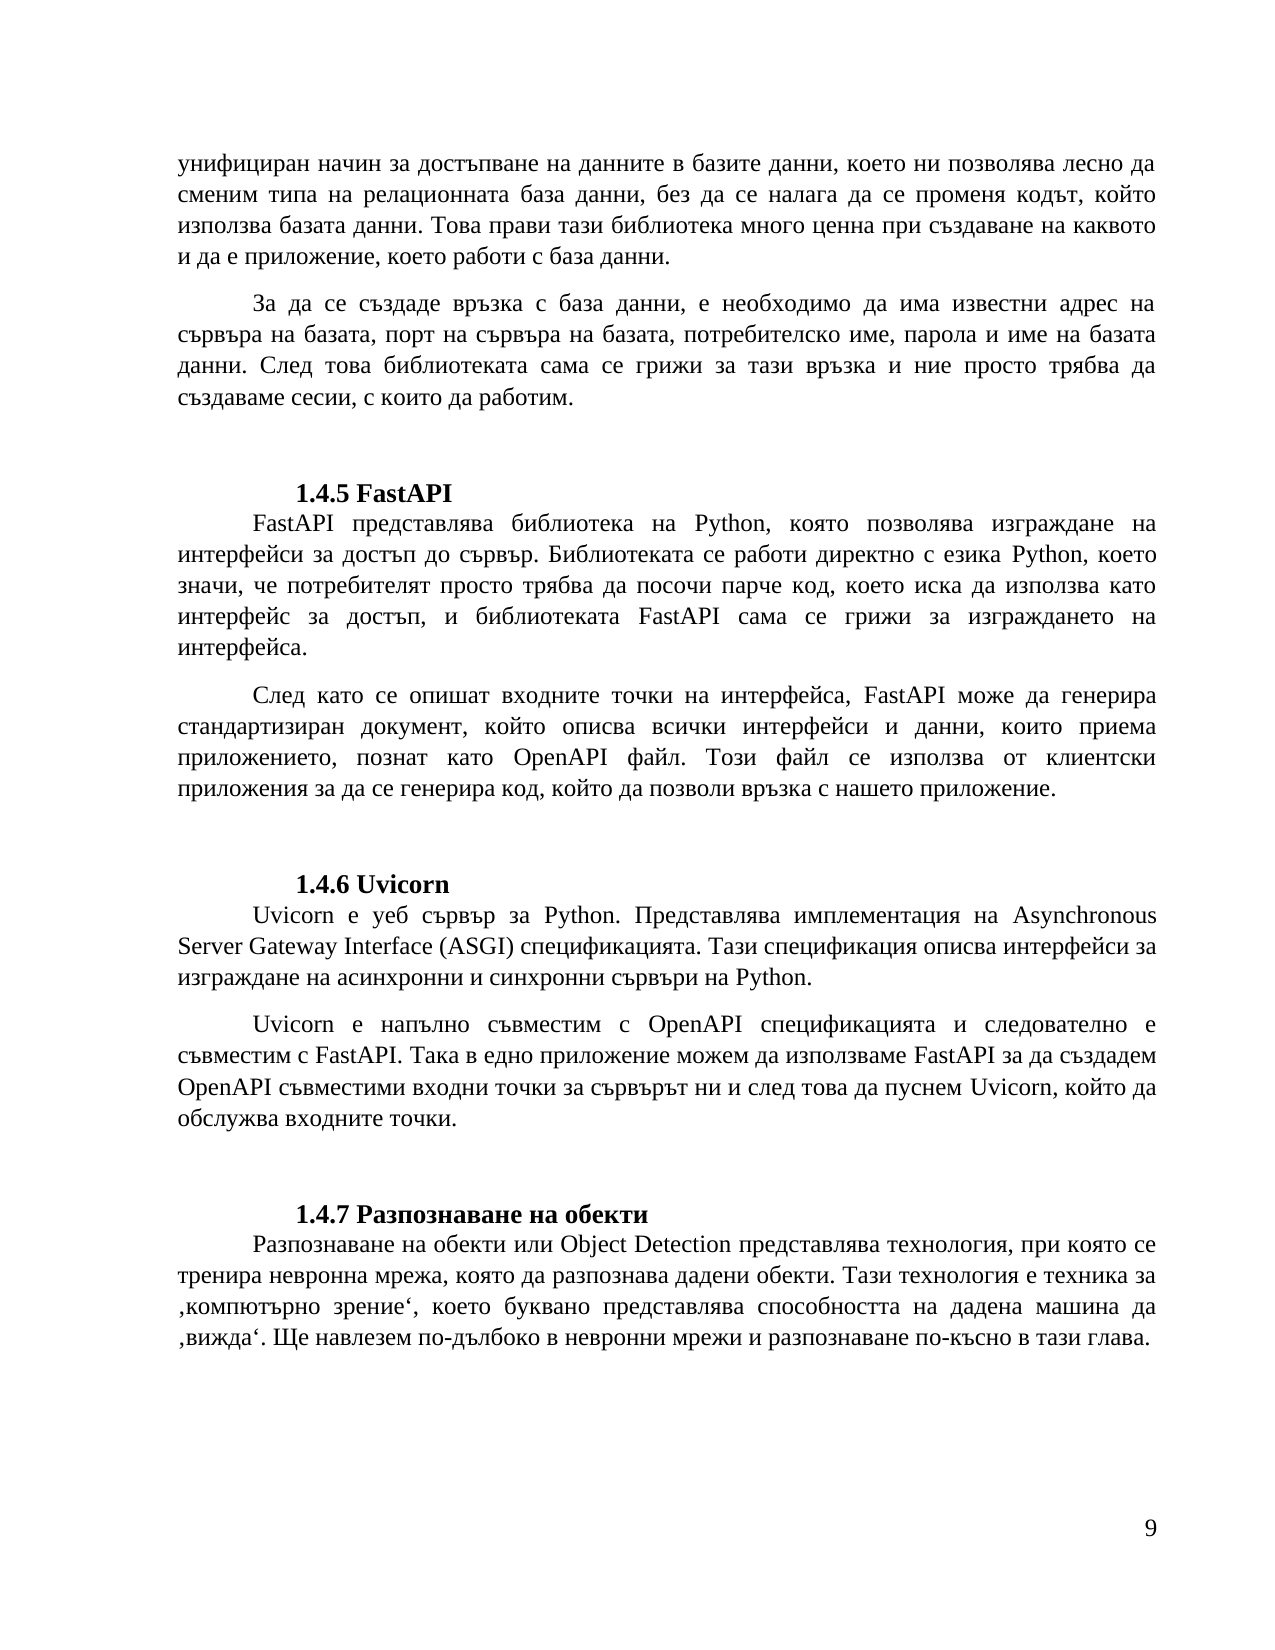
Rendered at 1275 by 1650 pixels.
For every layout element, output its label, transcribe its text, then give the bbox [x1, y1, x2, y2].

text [177, 148, 1157, 269]
text FastAPI представлява библиотека на Python, която позволява изграждане на интерфейси за достъп до сървър. Библиотеката се работи директно с езика Python, което значи, че потребителят просто трябва да посочи парче код, което иска да използва като интерфейс за достъп, и библиотеката FastAPI сама се грижи за изграждането на интерфейсa. [177, 508, 1157, 661]
subtitle 1.4.5 FastAPI [295, 477, 1157, 508]
text Разпознаване на обекти или Object Detection представлява технология, при която се тренира невронна мрежа, която да разпознава дадени обекти. Тази технология е техника за ‚компютърно зрение‘, което буквано представлява способността на дадена машина да ‚вижда‘. Ще навлезем по-дълбоко в невронни мрежи и разпознаване по-късно в тази глава. [177, 1229, 1157, 1351]
subtitle 1.4.6 Uvicorn [295, 869, 1157, 900]
text Uvicorn e уеб сървър за Python. Представлява имплементация на Asynchronous Server Gateway Interface (ASGI) спецификацията. Тази спецификация описва интерфейси за изграждане на асинхронни и синхронни сървъри на Python. [177, 900, 1157, 991]
text Uvicorn е напълно съвместим с OpenAPI спецификацията и следователно е съвместим с FastAPI. Така в едно приложение можем да използваме FastAPI за да създадем OpenAPI съвместими входни точки за сървърът ни и след това да пуснем Uvicorn, който да обслужва входните точки. [177, 1009, 1157, 1131]
subtitle 1.4.7 Разпознаване на обекти [295, 1198, 1157, 1229]
text След като се опишат входните точки на интерфейса, FastAPI може да генерира стандартизиран документ, който описва всички интерфейси и данни, които приема приложението, познат като OpenAPI файл. Този файл се използва от клиентски приложения за да се генерира код, който да позволи връзка с нашето приложение. [177, 680, 1157, 802]
text За да се създаде връзка с база данни, е необходимо да има известни адрес на сървъра на базата, порт на сървъра на базата, потребителско име, парола и име на базата данни. След това библиотеката сама се грижи за тази връзка и ние просто трябва да създаваме сесии, с които да работим. [177, 288, 1157, 410]
